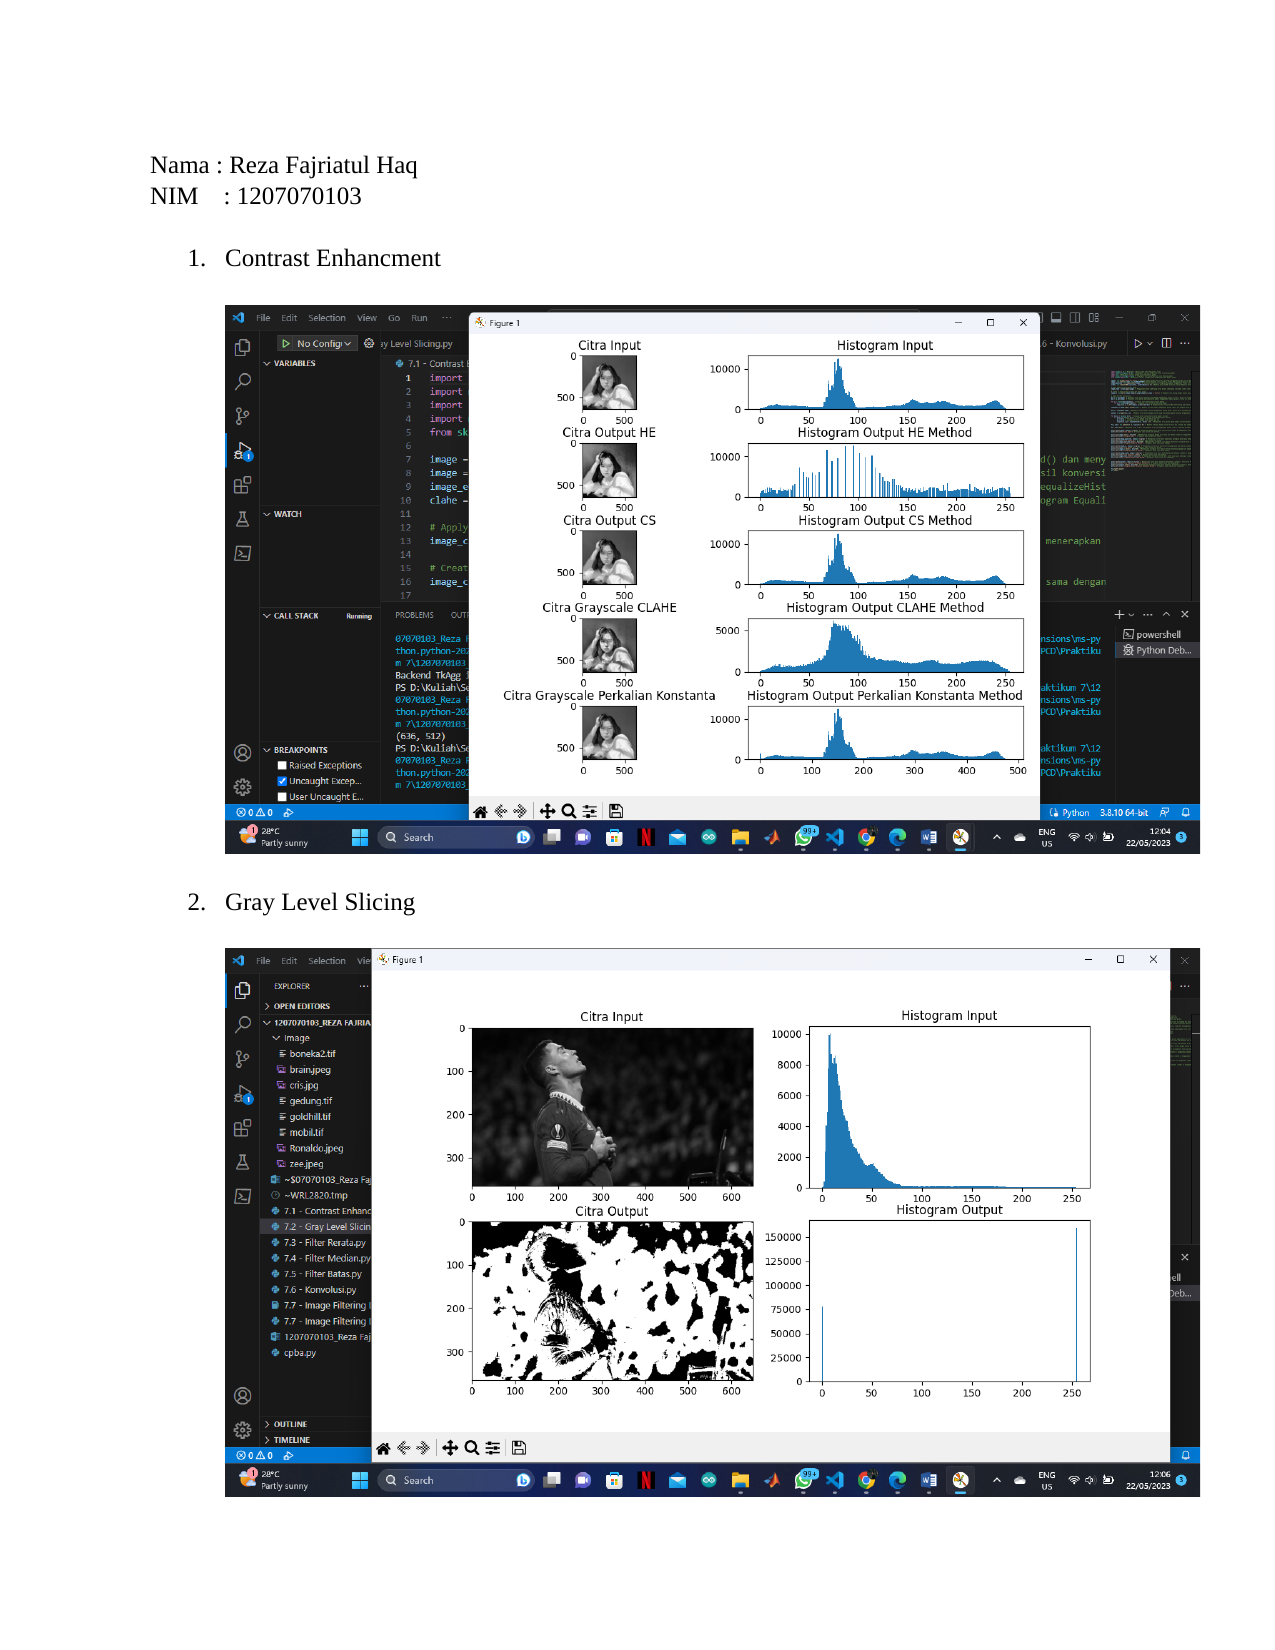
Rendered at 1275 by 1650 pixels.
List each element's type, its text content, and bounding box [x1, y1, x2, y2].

text Nama : Reza Fajriatul Haq [150, 150, 1125, 179]
picture [225, 305, 1200, 854]
text NIM : 1207070103 [150, 181, 1125, 210]
list Contrast Enhancment [187, 243, 1125, 272]
picture [225, 948, 1200, 1497]
list Gray Level Slicing [187, 887, 1125, 915]
